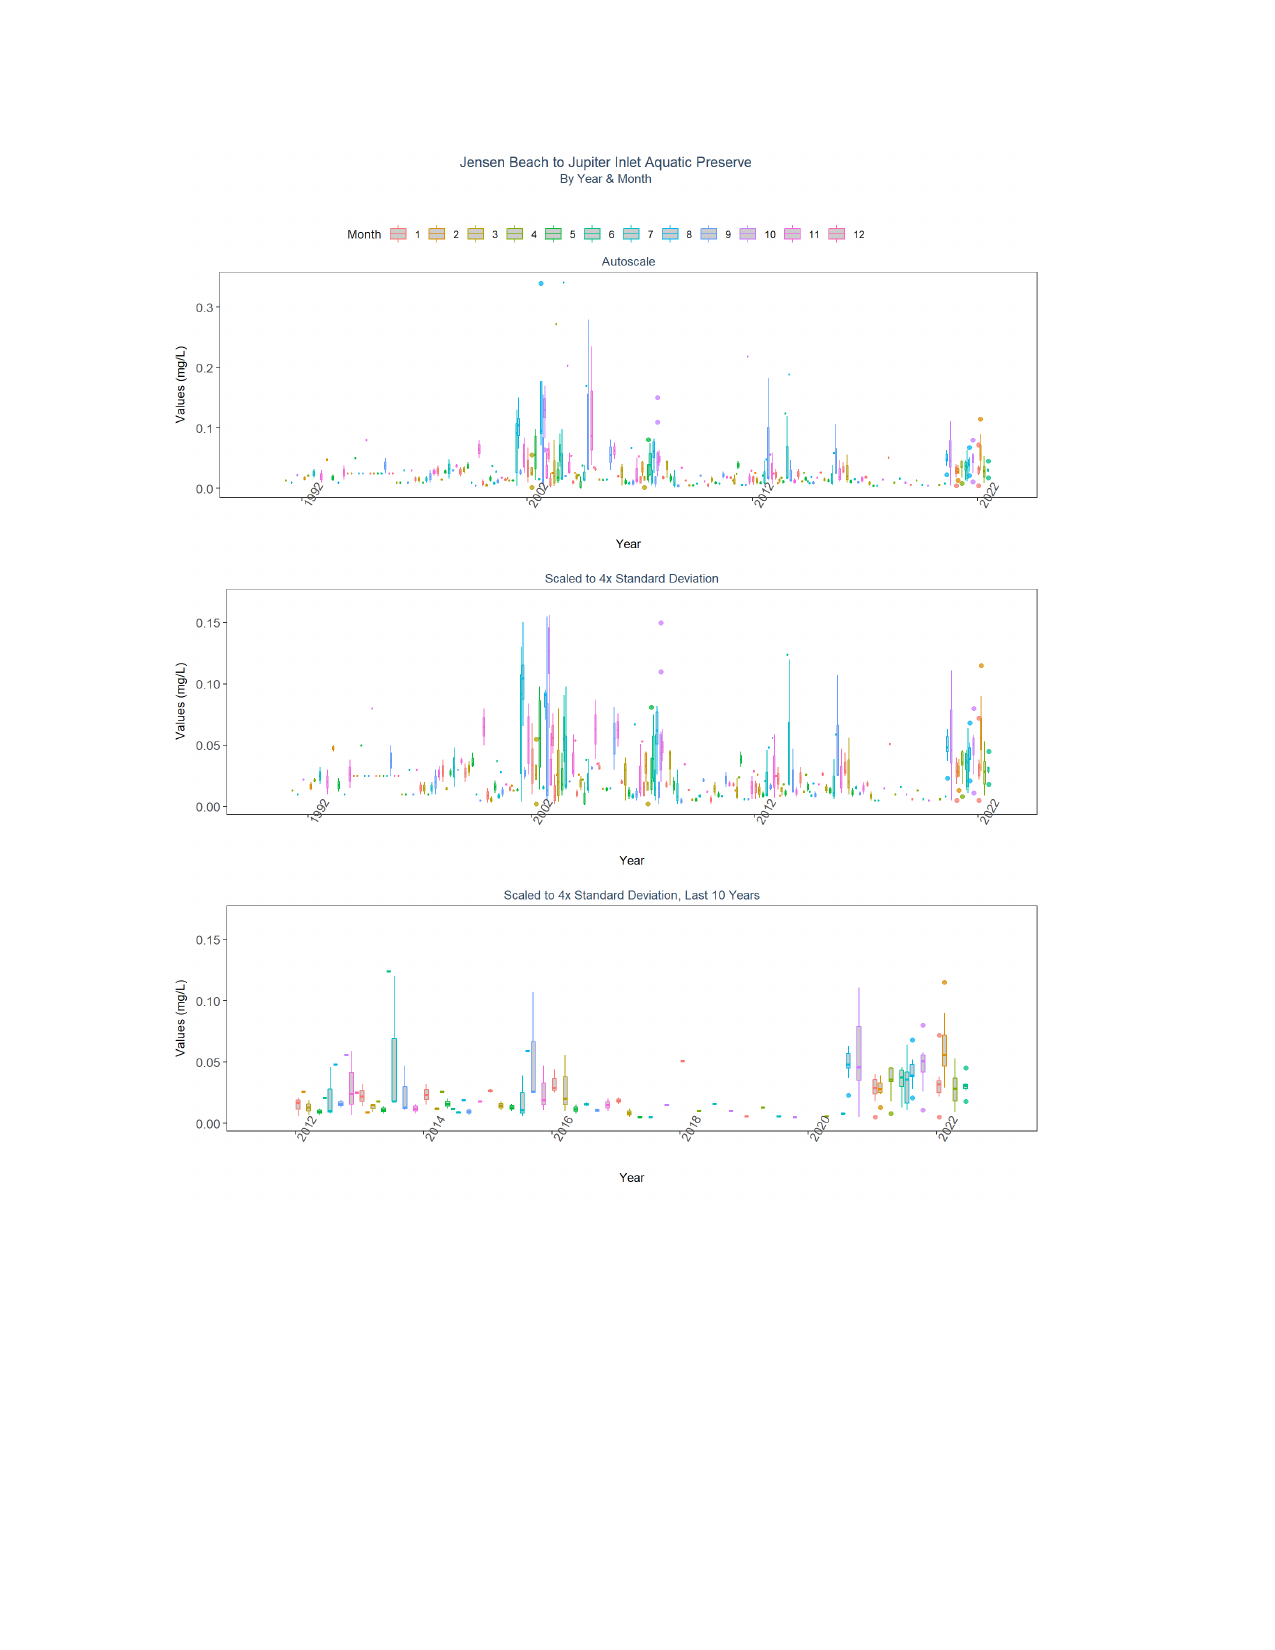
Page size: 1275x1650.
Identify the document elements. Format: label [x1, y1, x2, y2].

picture [168, 150, 1044, 1200]
